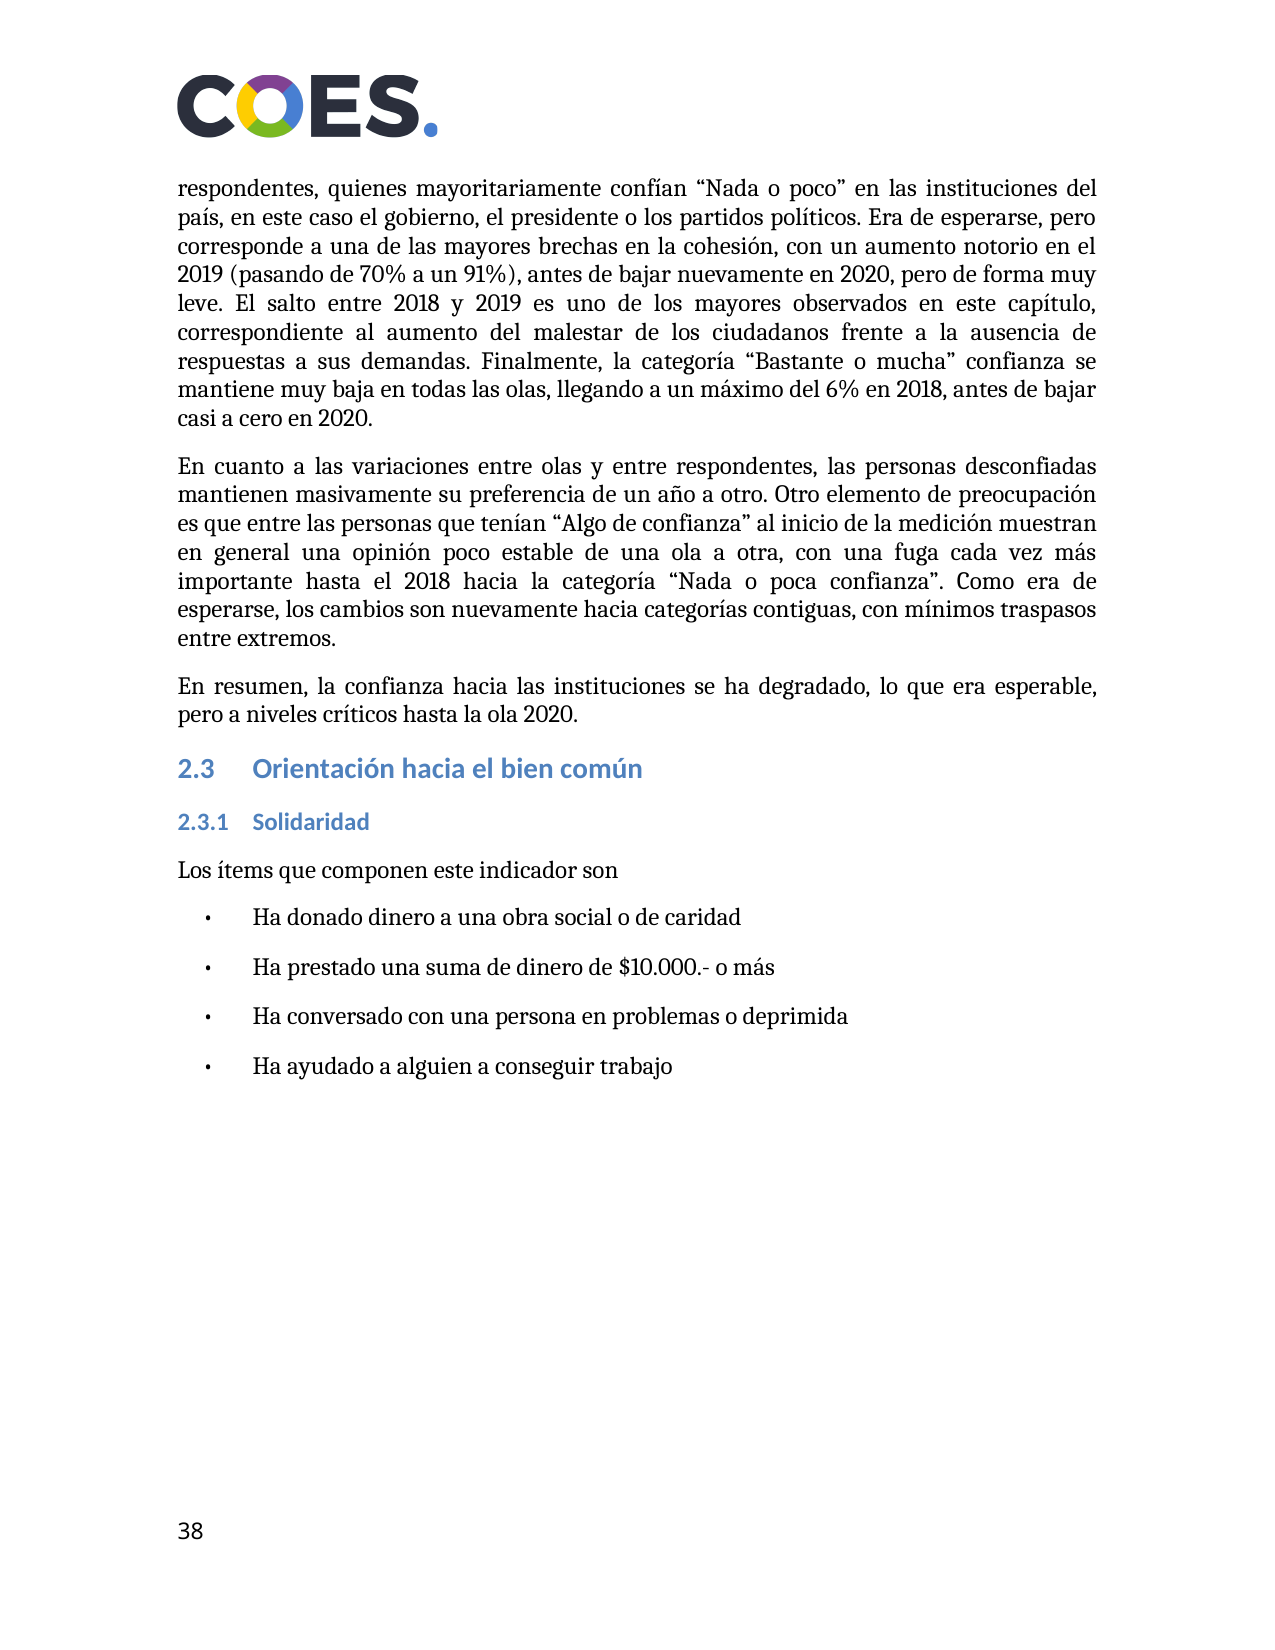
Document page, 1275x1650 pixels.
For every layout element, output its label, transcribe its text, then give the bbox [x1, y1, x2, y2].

list Ha ayudado a alguien a conseguir trabajo [202, 1052, 1098, 1081]
list Ha donado dinero a una obra social o de caridad [202, 903, 1098, 932]
list Ha prestado una suma de dinero de $10.000.- o más [202, 953, 1098, 981]
list Ha conversado con una persona en problemas o deprimida [202, 1002, 1098, 1031]
subtitle 2.3 Orientación hacia el bien común [177, 750, 1098, 786]
subtitle 2.3.1 Solidaridad [177, 806, 1098, 837]
text En resumen, la confianza hacia las instituciones se ha degradado, lo que era esperable, pero a niveles críticos hasta la ola 2020. [177, 672, 1098, 729]
text Los ítems que componen este indicador son [177, 856, 1098, 884]
picture [177, 75, 438, 146]
text En cuanto a las variaciones entre olas y entre respondentes, las personas desconfiadas mantienen masivamente su preferencia de un año a otro. Otro elemento de preocupación es que entre las personas que tenían “Algo de confianza” al inicio de la medición muestran en general una opinión poco estable de una ola a otra, con una fuga cada vez más importante hasta el 2018 hacia la categoría “Nada o poca confianza”. Como era de esperarse, los cambios son nuevamente hacia categorías contiguas, con mínimos traspasos entre extremos. [177, 452, 1098, 653]
